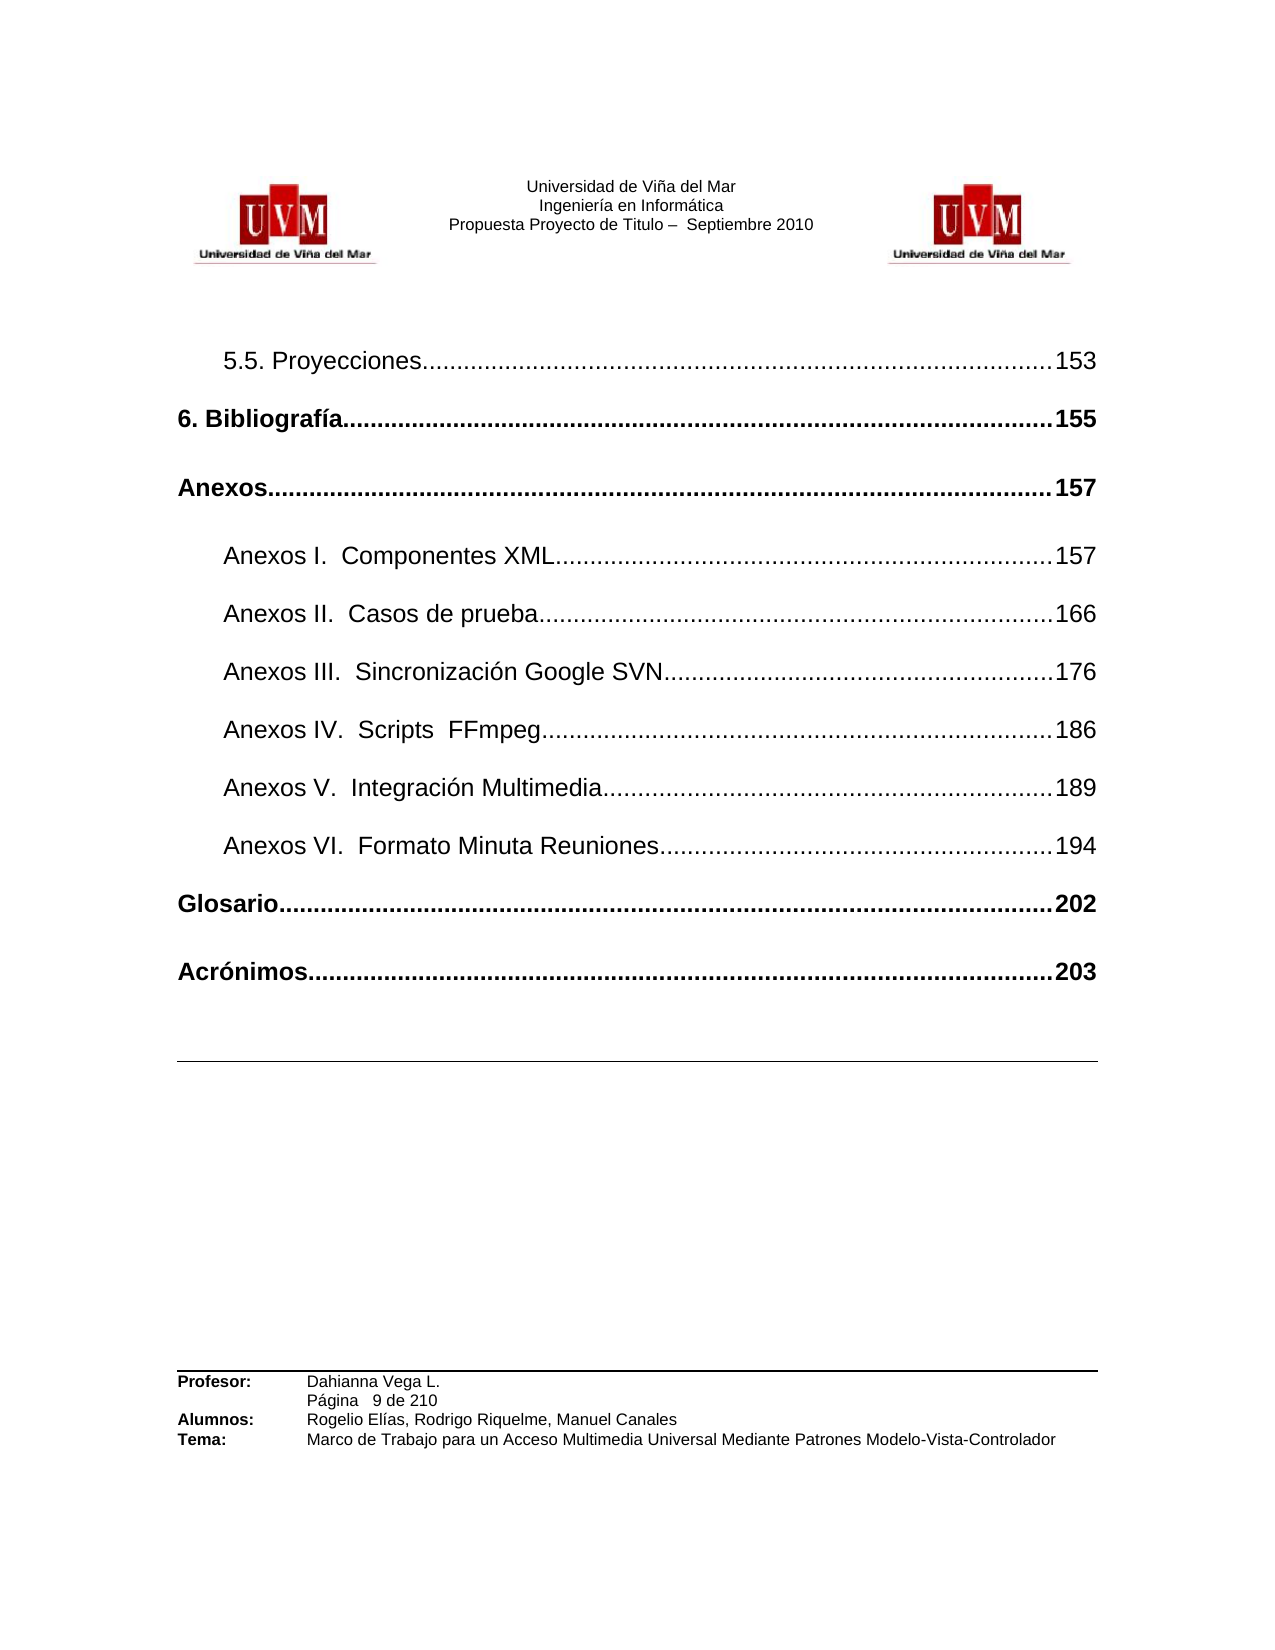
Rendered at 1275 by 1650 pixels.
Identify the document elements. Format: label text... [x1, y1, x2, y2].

text Anexos IV. Scripts FFmpeg 186 [223, 715, 1098, 743]
text Glosario 202 [177, 889, 1098, 917]
text 5.5. Proyecciones 153 [223, 346, 1098, 375]
text Anexos I. Componentes XML 157 [223, 541, 1098, 569]
text Anexos V. Integración Multimedia 189 [223, 773, 1098, 801]
text Anexos III. Sincronización Google SVN 176 [223, 657, 1098, 685]
picture [177, 176, 390, 267]
text 6. Bibliografía 155 [177, 404, 1098, 433]
text Anexos 157 [177, 472, 1098, 501]
text Anexos II. Casos de prueba 166 [223, 599, 1098, 627]
text Anexos VI. Formato Minuta Reuniones 194 [223, 831, 1098, 859]
text Acrónimos 203 [177, 957, 1098, 986]
picture [871, 176, 1084, 267]
